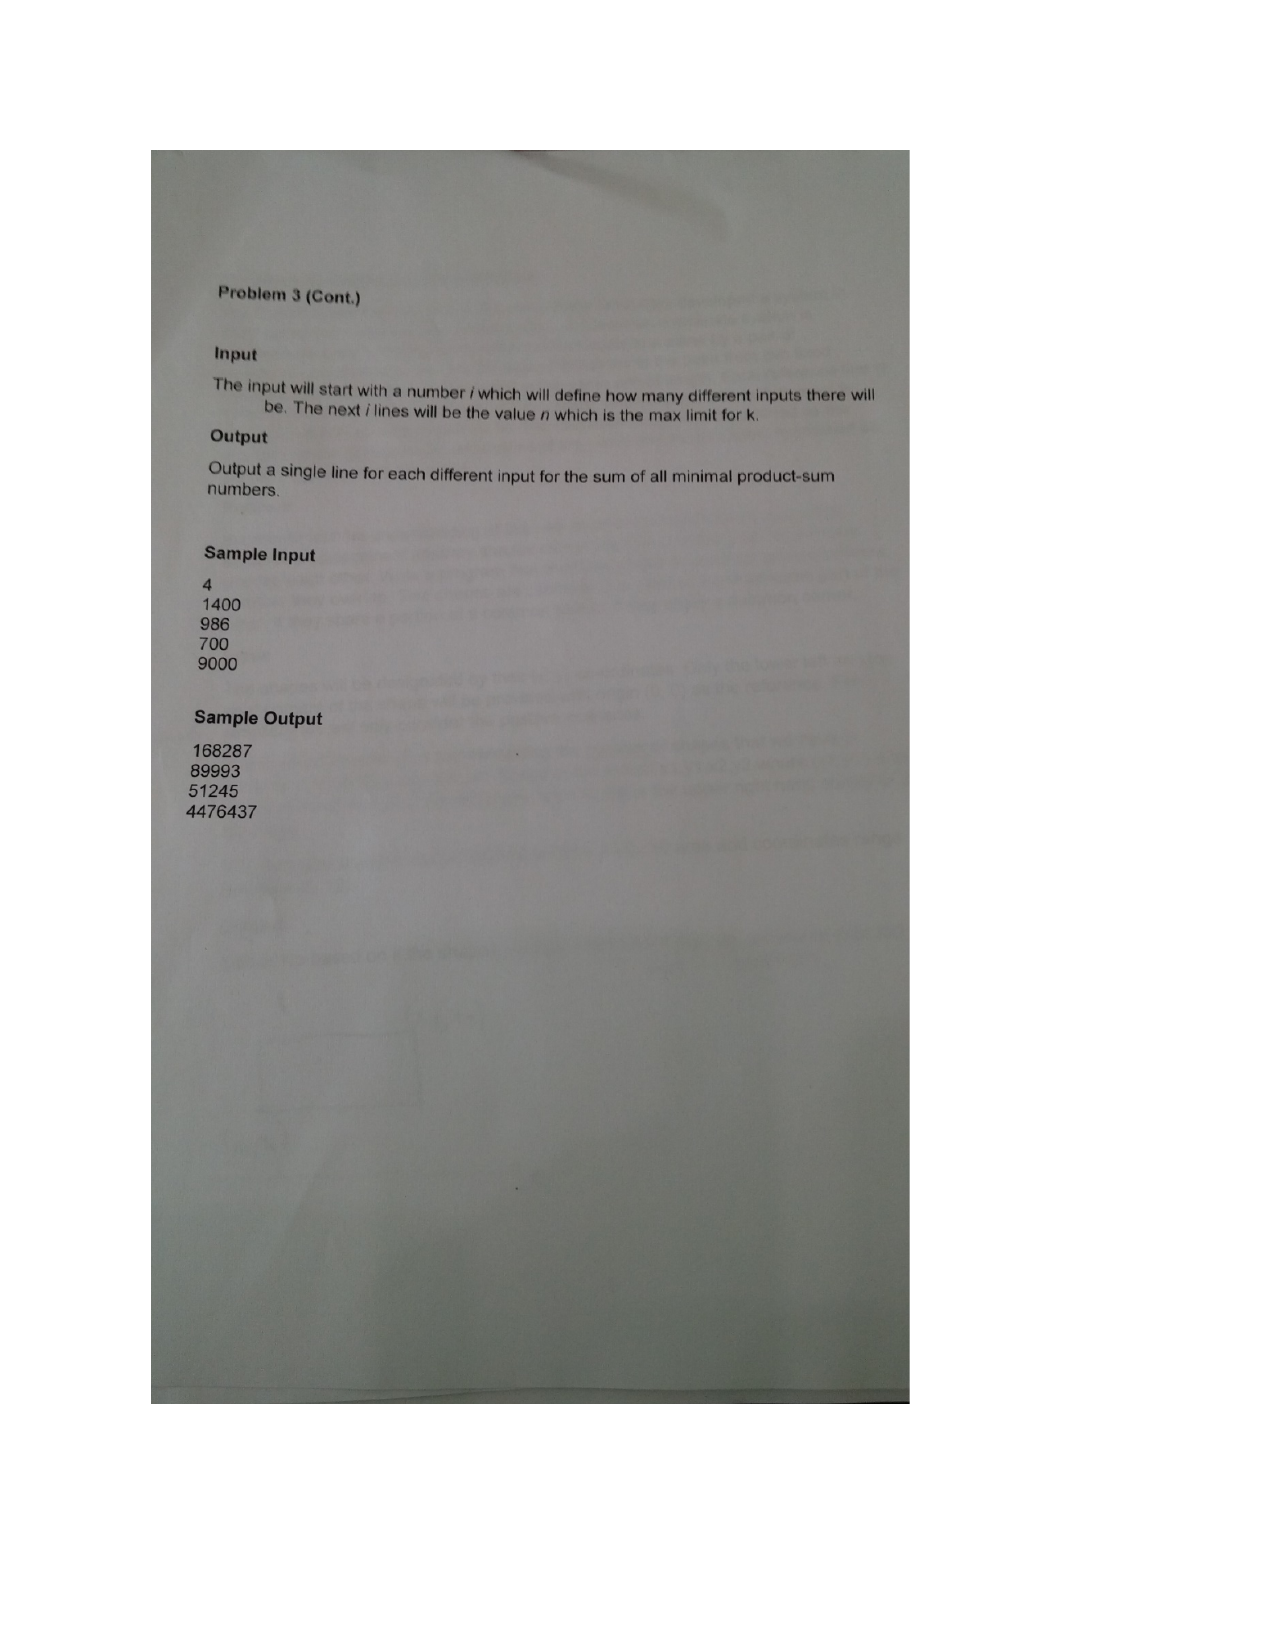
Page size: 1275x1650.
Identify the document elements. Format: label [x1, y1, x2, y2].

picture [151, 150, 910, 1404]
